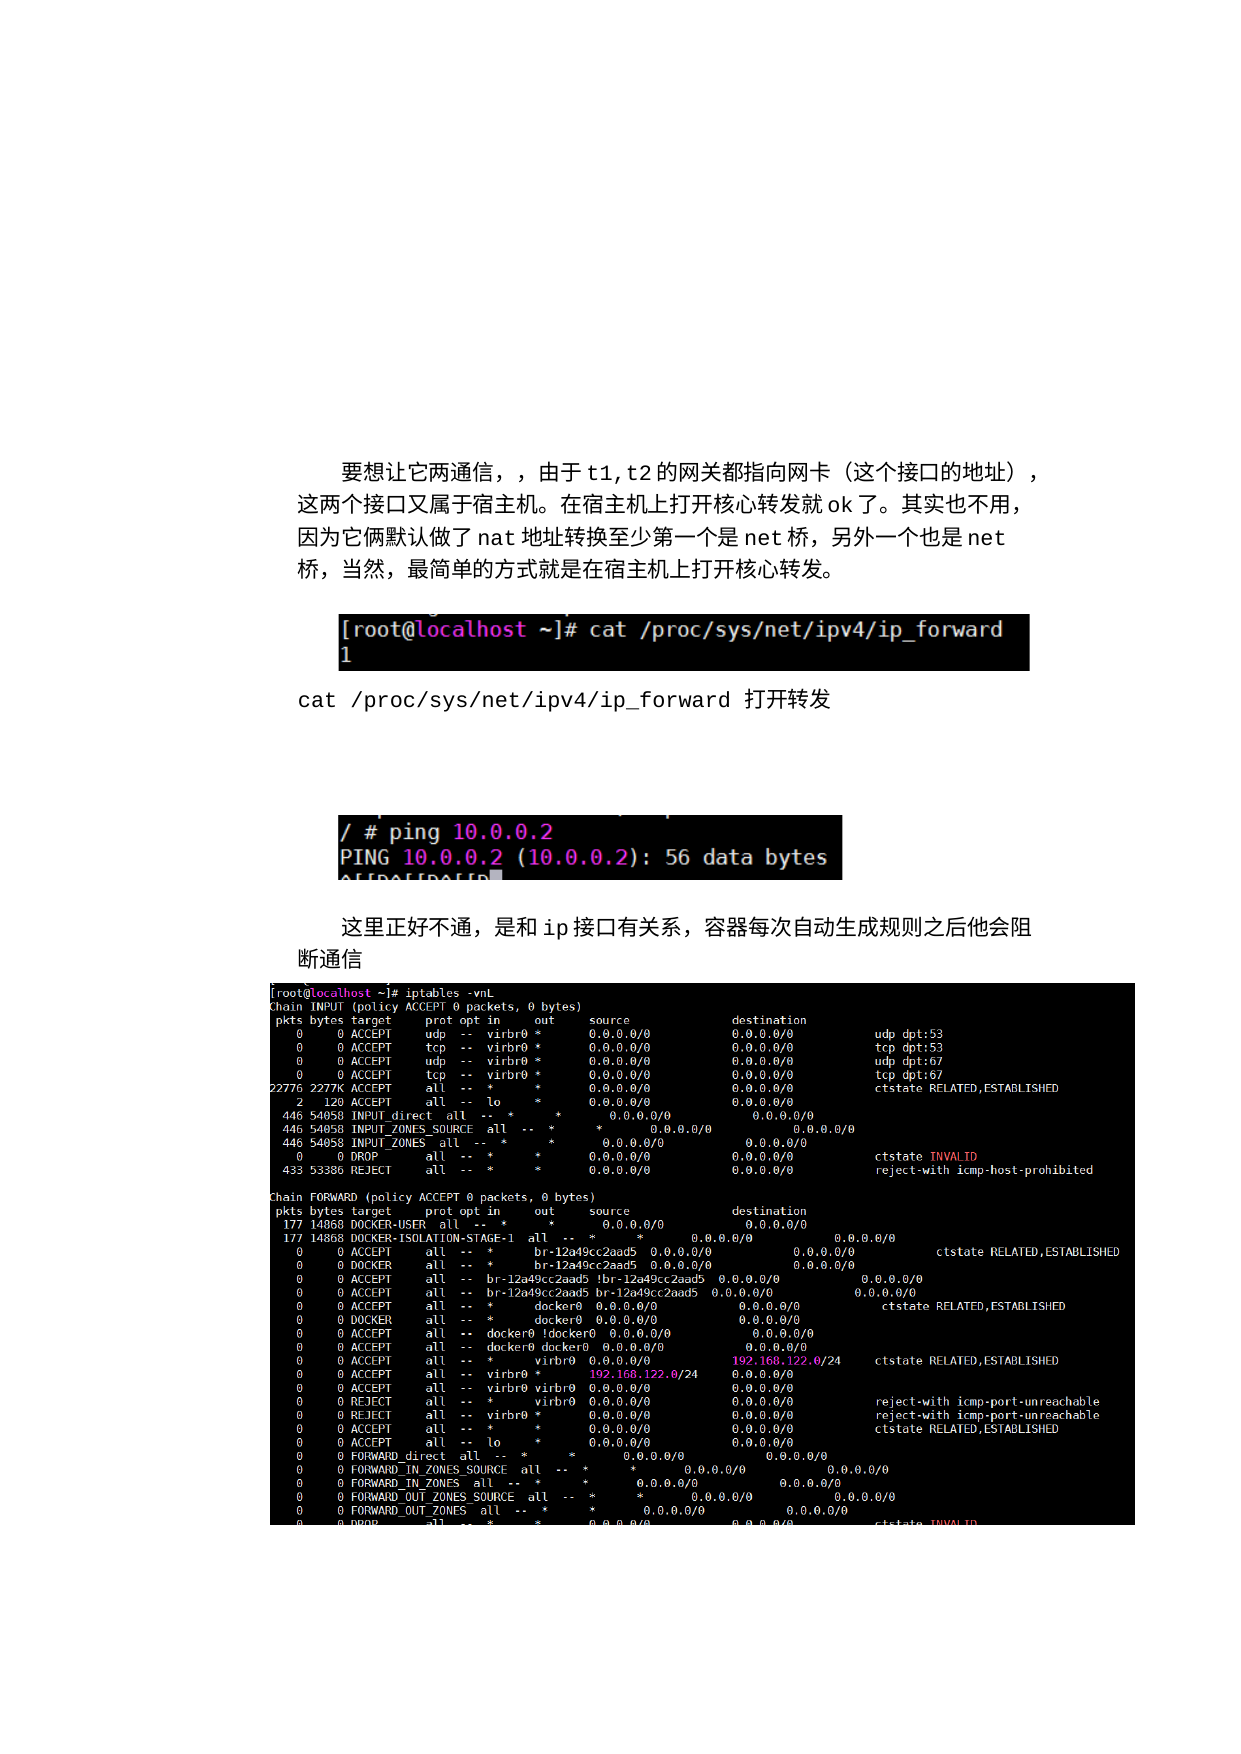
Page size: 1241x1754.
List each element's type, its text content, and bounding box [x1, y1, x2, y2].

picture [270, 983, 1135, 1525]
text 这里正好不通，是和ip接口有关系，容器每次自动生成规则之后他会阻断通信 [298, 909, 1053, 974]
picture [338, 614, 1030, 671]
picture [337, 815, 843, 880]
text 要想让它两通信，，由于t1,t2的网关都指向网卡（这个接口的地址），这两个接口又属于宿主机。在宿主机上打开核心转发就ok了。其实也不用，因为它俩默认做了nat地址转换至少第一个是net桥，另外一个也是net桥，当然，最简单的方式就是在宿主机上打开核心转发。 [298, 454, 1053, 584]
